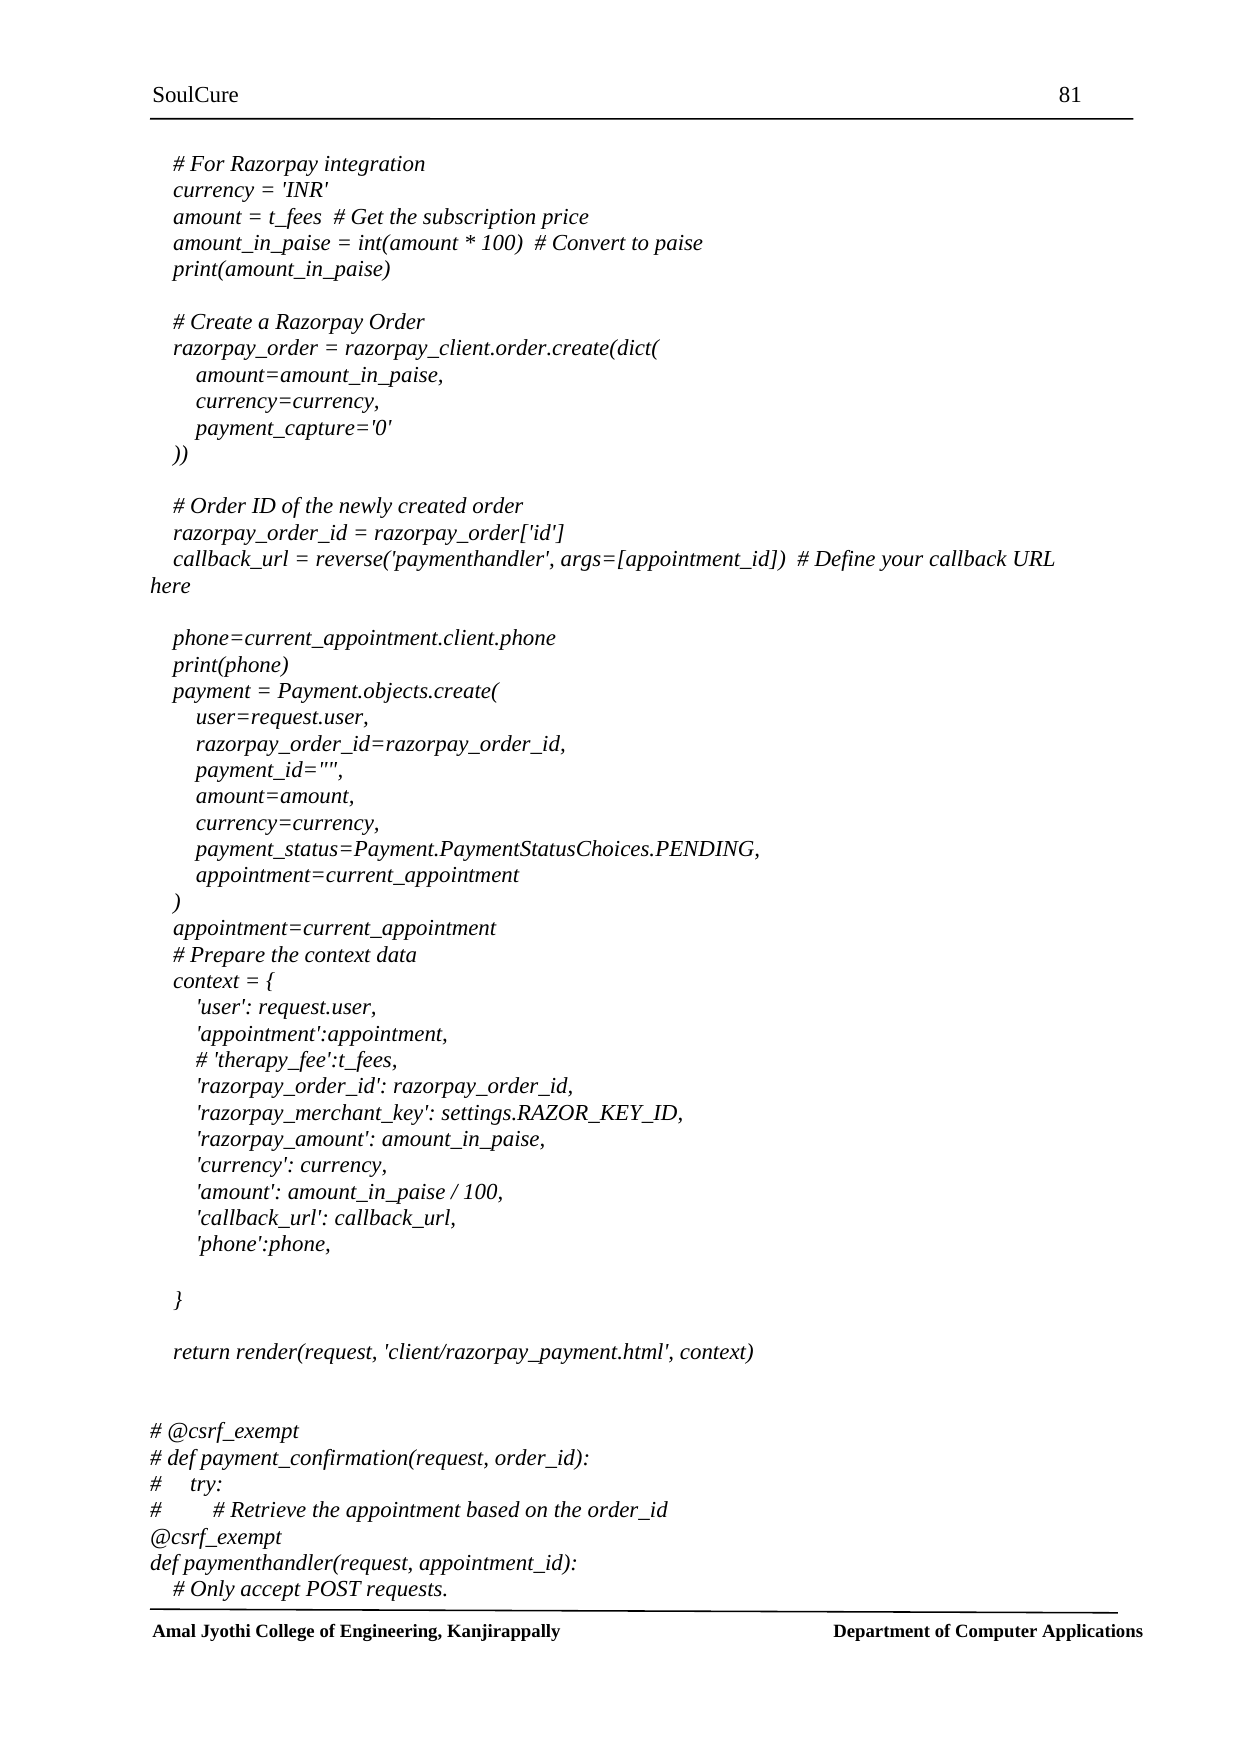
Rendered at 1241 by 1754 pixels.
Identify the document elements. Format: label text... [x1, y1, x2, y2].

text print(amount_in_paise) [150, 255, 1090, 282]
text payment_capture='0' [150, 413, 1090, 440]
text context = { [150, 967, 1090, 993]
text user=request.user, [150, 703, 1090, 730]
text # For Razorpay integration [150, 150, 1090, 176]
text razorpay_order_id=razorpay_order_id, [150, 730, 1090, 756]
text razorpay_order_id = razorpay_order['id'] [150, 519, 1090, 545]
text payment_id="", [150, 756, 1090, 782]
text # try: [150, 1470, 1090, 1496]
text return render(request, 'client/razorpay_payment.html', context) [150, 1338, 1090, 1365]
text # # Retrieve the appointment based on the order_id [150, 1496, 1090, 1523]
text @csrf_exempt [150, 1523, 1090, 1549]
text # Order ID of the newly created order [150, 493, 1090, 519]
text 'razorpay_merchant_key': settings.RAZOR_KEY_ID, [150, 1099, 1090, 1125]
text amount=amount_in_paise, [150, 361, 1090, 387]
text callback_url = reverse('paymenthandler', args=[appointment_id]) # Define your callback URL here [150, 545, 1090, 598]
text appointment=current_appointment [150, 914, 1090, 941]
text 'callback_url': callback_url, [150, 1204, 1090, 1231]
text )) [150, 440, 1090, 466]
text } [150, 1286, 1090, 1312]
text amount_in_paise = int(amount * 100) # Convert to paise [150, 229, 1090, 255]
text # @csrf_exempt [150, 1417, 1090, 1444]
text ) [150, 888, 1090, 914]
text 'appointment':appointment, [150, 1020, 1090, 1046]
text amount = t_fees # Get the subscription price [150, 203, 1090, 229]
text print(phone) [150, 651, 1090, 677]
text amount=amount, [150, 782, 1090, 809]
text def paymenthandler(request, appointment_id): [150, 1549, 1090, 1576]
text # def payment_confirmation(request, order_id): [150, 1444, 1090, 1470]
text payment_status=Payment.PaymentStatusChoices.PENDING, [150, 835, 1090, 862]
text 'razorpay_order_id': razorpay_order_id, [150, 1072, 1090, 1099]
text phone=current_appointment.client.phone [150, 624, 1090, 651]
text razorpay_order = razorpay_client.order.create(dict( [150, 334, 1090, 361]
text currency=currency, [150, 809, 1090, 835]
text 'user': request.user, [150, 993, 1090, 1020]
text # Prepare the context data [150, 941, 1090, 967]
text 'razorpay_amount': amount_in_paise, [150, 1125, 1090, 1151]
text 'currency': currency, [150, 1151, 1090, 1178]
text appointment=current_appointment [150, 862, 1090, 888]
text currency=currency, [150, 387, 1090, 413]
text payment = Payment.objects.create( [150, 677, 1090, 703]
text 'amount': amount_in_paise / 100, [150, 1178, 1090, 1204]
text # 'therapy_fee':t_fees, [150, 1046, 1090, 1072]
text # Only accept POST requests. [150, 1576, 1090, 1602]
text 'phone':phone, [150, 1231, 1090, 1257]
text # Create a Razorpay Order [150, 308, 1090, 334]
text currency = 'INR' [150, 176, 1090, 203]
